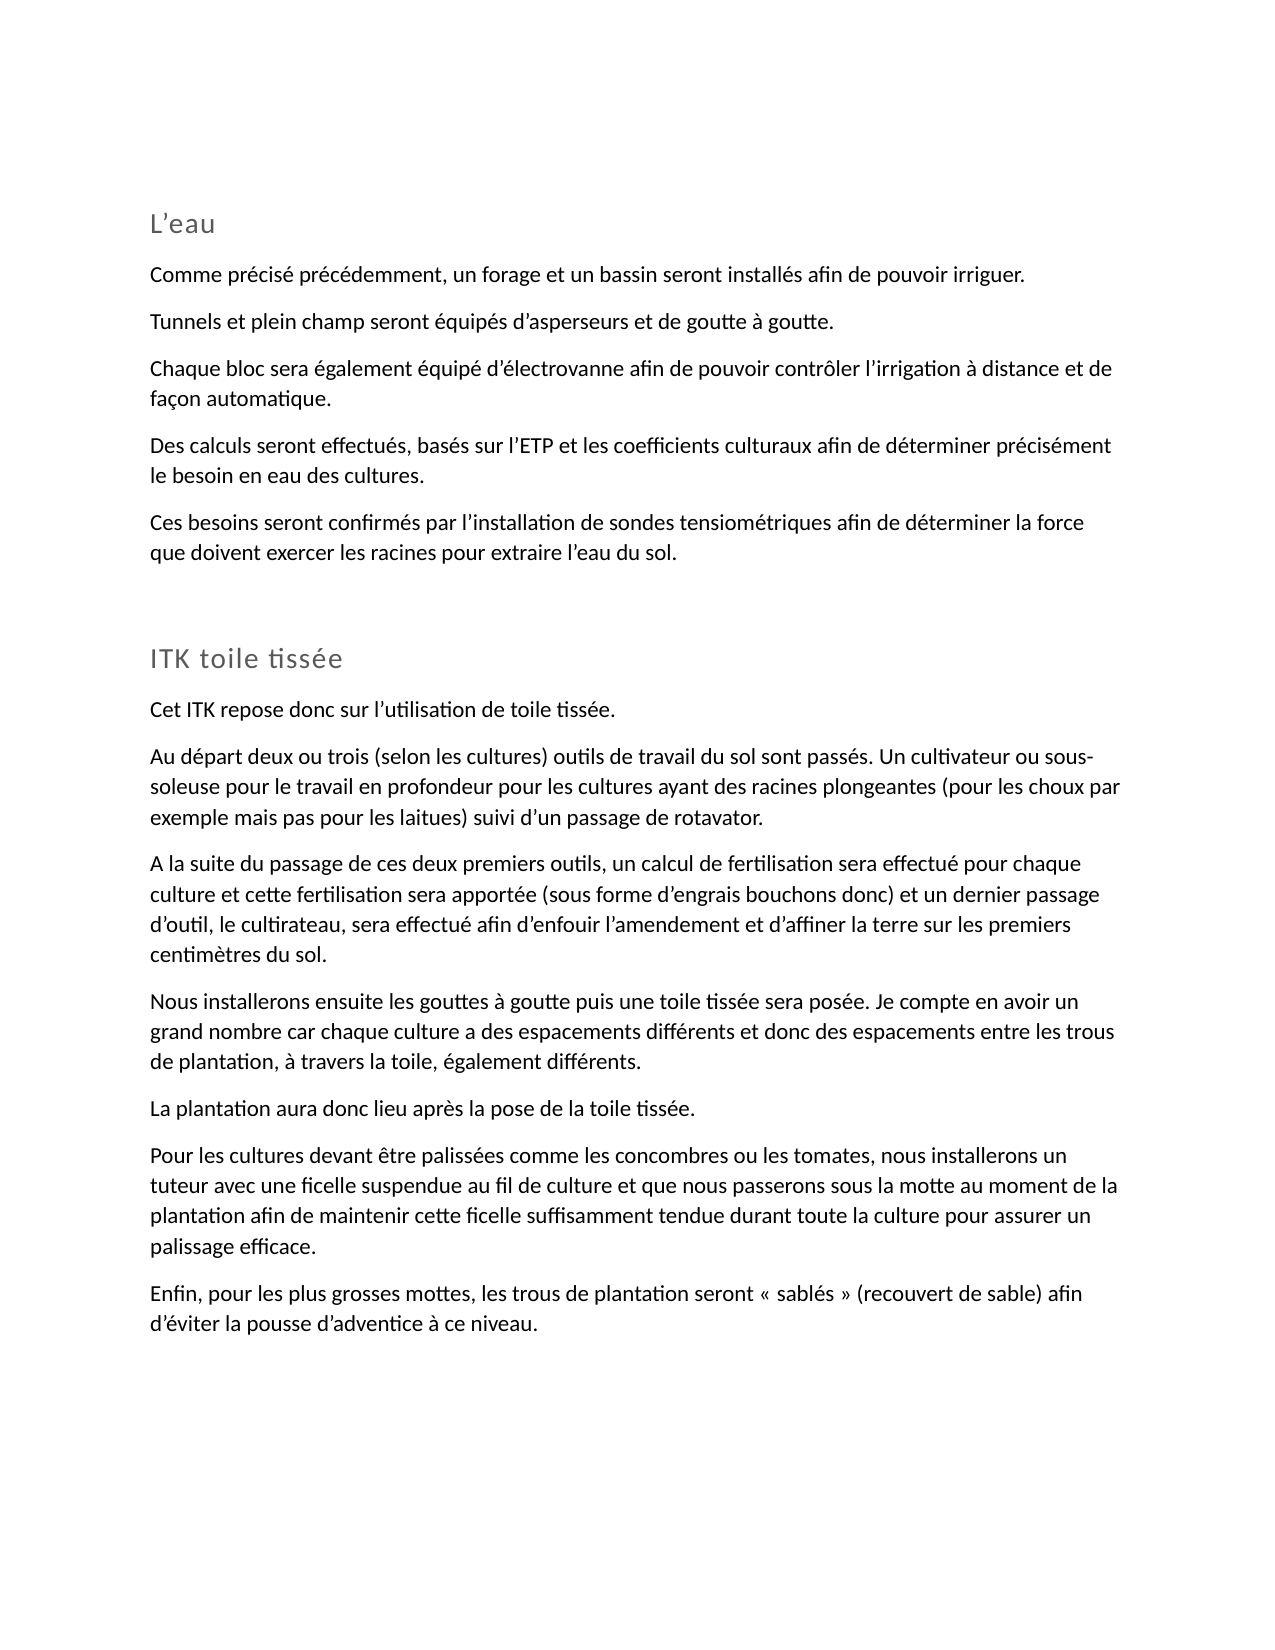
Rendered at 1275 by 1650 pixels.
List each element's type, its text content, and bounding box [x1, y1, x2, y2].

text Chaque bloc sera également équipé d’électrovanne afin de pouvoir contrôler l’irrigation à distance et de façon automatique. [150, 354, 1125, 412]
subtitle L’eau [150, 205, 1125, 241]
text Comme précisé précédemment, un forage et un bassin seront installés afin de pouvoir irriguer. [150, 260, 1125, 288]
text Nous installerons ensuite les gouttes à goutte puis une toile tissée sera posée. Je compte en avoir un grand nombre car chaque culture a des espacements différents et donc des espacements entre les trous de plantation, à travers la toile, également différents. [150, 987, 1125, 1076]
text La plantation aura donc lieu après la pose de la toile tissée. [150, 1094, 1125, 1122]
text Tunnels et plein champ seront équipés d’asperseurs et de goutte à goutte. [150, 307, 1125, 335]
subtitle ITK toile tissée [150, 640, 1125, 676]
text Ces besoins seront confirmés par l’installation de sondes tensiométriques afin de déterminer la force que doivent exercer les racines pour extraire l’eau du sol. [150, 508, 1125, 566]
text Enfin, pour les plus grosses mottes, les trous de plantation seront « sablés » (recouvert de sable) afin d’éviter la pousse d’adventice à ce niveau. [150, 1279, 1125, 1337]
text Des calculs seront effectués, basés sur l’ETP et les coefficients culturaux afin de déterminer précisément le besoin en eau des cultures. [150, 431, 1125, 489]
text Cet ITK repose donc sur l’utilisation de toile tissée. [150, 695, 1125, 723]
text A la suite du passage de ces deux premiers outils, un calcul de fertilisation sera effectué pour chaque culture et cette fertilisation sera apportée (sous forme d’engrais bouchons donc) et un dernier passage d’outil, le cultirateau, sera effectué afin d’enfouir l’amendement et d’affiner la terre sur les premiers centimètres du sol. [150, 849, 1125, 968]
text Au départ deux ou trois (selon les cultures) outils de travail du sol sont passés. Un cultivateur ou sous-soleuse pour le travail en profondeur pour les cultures ayant des racines plongeantes (pour les choux par exemple mais pas pour les laitues) suivi d’un passage de rotavator. [150, 742, 1125, 831]
text Pour les cultures devant être palissées comme les concombres ou les tomates, nous installerons un tuteur avec une ficelle suspendue au fil de culture et que nous passerons sous la motte au moment de la plantation afin de maintenir cette ficelle suffisamment tendue durant toute la culture pour assurer un palissage efficace. [150, 1141, 1125, 1260]
